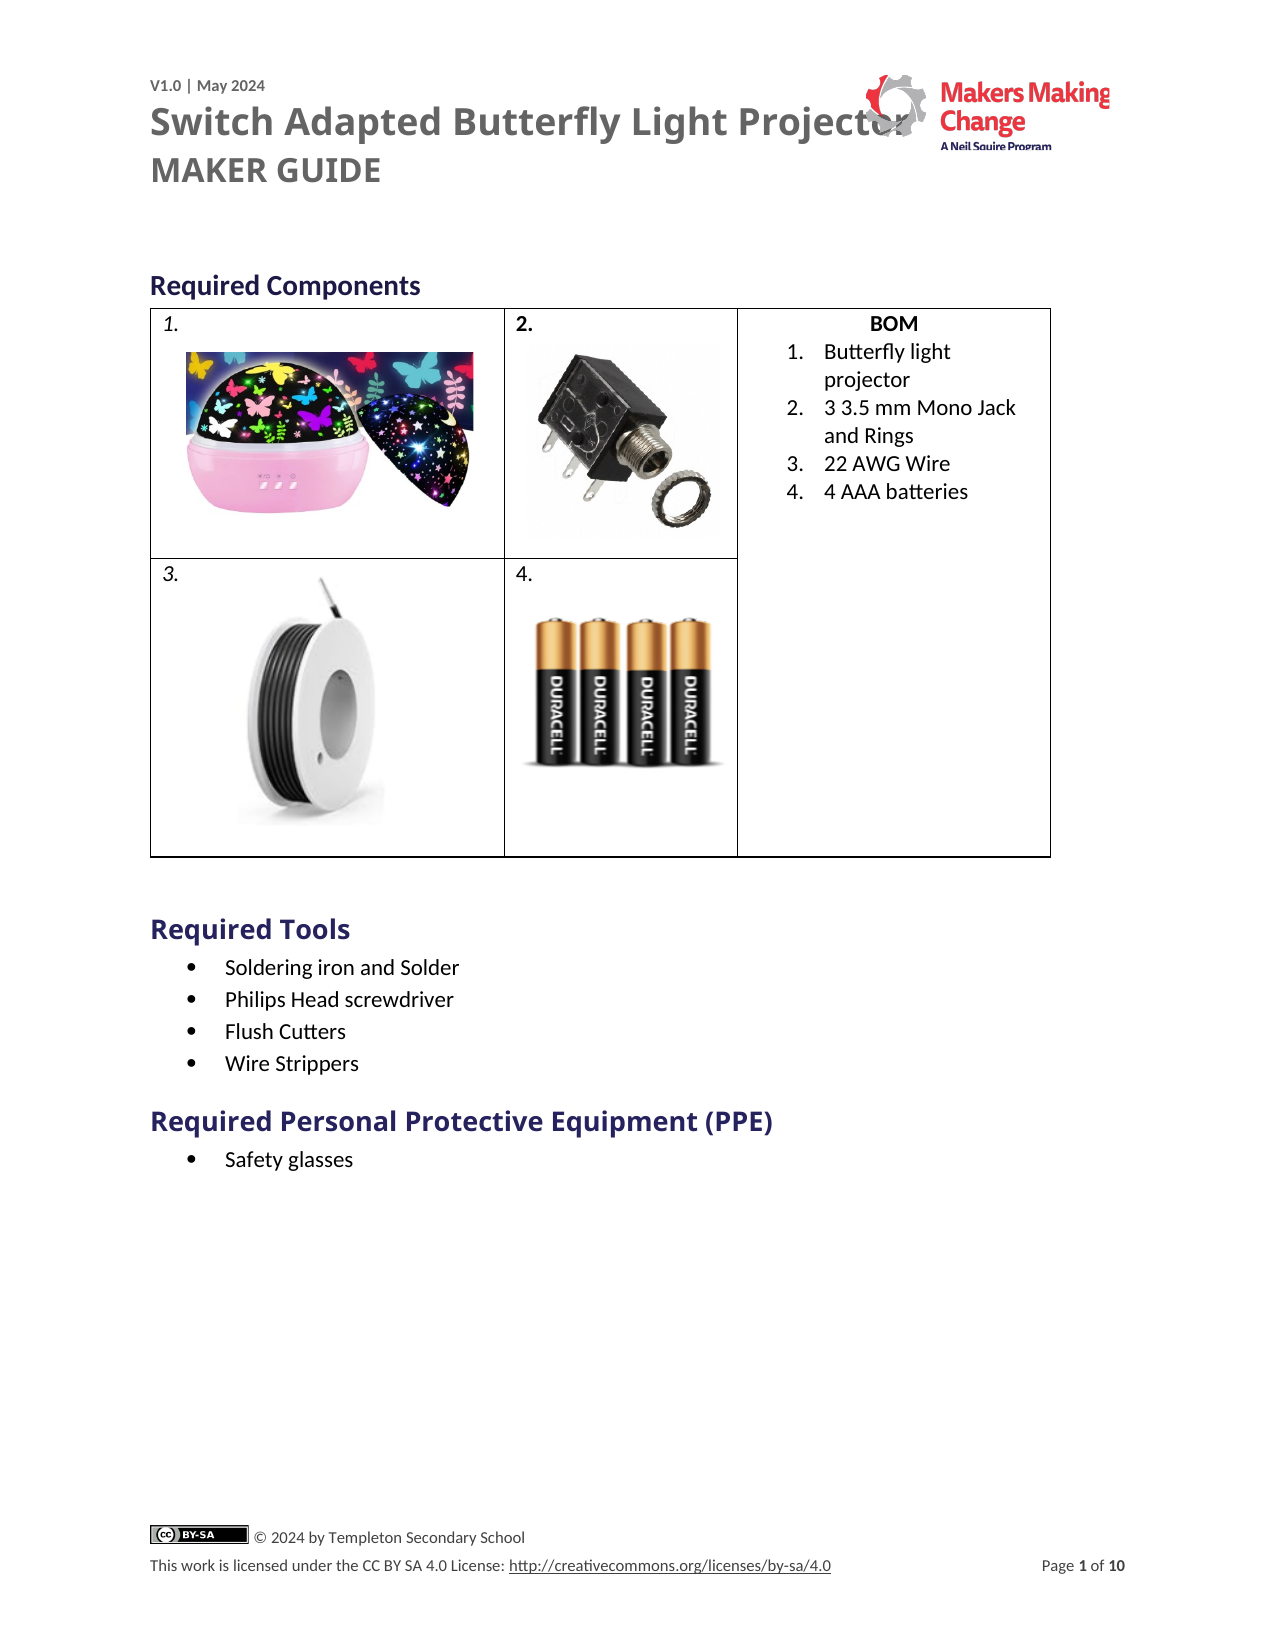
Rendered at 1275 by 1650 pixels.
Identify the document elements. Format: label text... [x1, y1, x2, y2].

picture [186, 352, 474, 517]
subtitle Required Tools [150, 910, 1125, 947]
subtitle Required Personal Protective Equipment (PPE) [150, 1102, 1125, 1139]
table_header [151, 309, 504, 558]
list Wire Strippers [187, 1049, 1125, 1077]
picture [526, 343, 721, 538]
table_cell [505, 559, 737, 856]
list Soldering iron and Solder [187, 953, 1125, 981]
picture [865, 75, 1110, 151]
table_header BOM Butterfly light projector 3 3.5 mm Mono Jack and Rings 22 AWG Wire 4 AAA batteries [738, 309, 1050, 856]
list Philips Head screwdriver [187, 985, 1125, 1013]
picture [231, 569, 392, 832]
picture [150, 1525, 249, 1544]
table_cell [151, 559, 504, 856]
subtitle Required Components [150, 267, 1125, 302]
table_header [505, 309, 737, 558]
list Flush Cutters [187, 1017, 1125, 1045]
picture [518, 611, 727, 777]
list Safety glasses [187, 1145, 1125, 1173]
